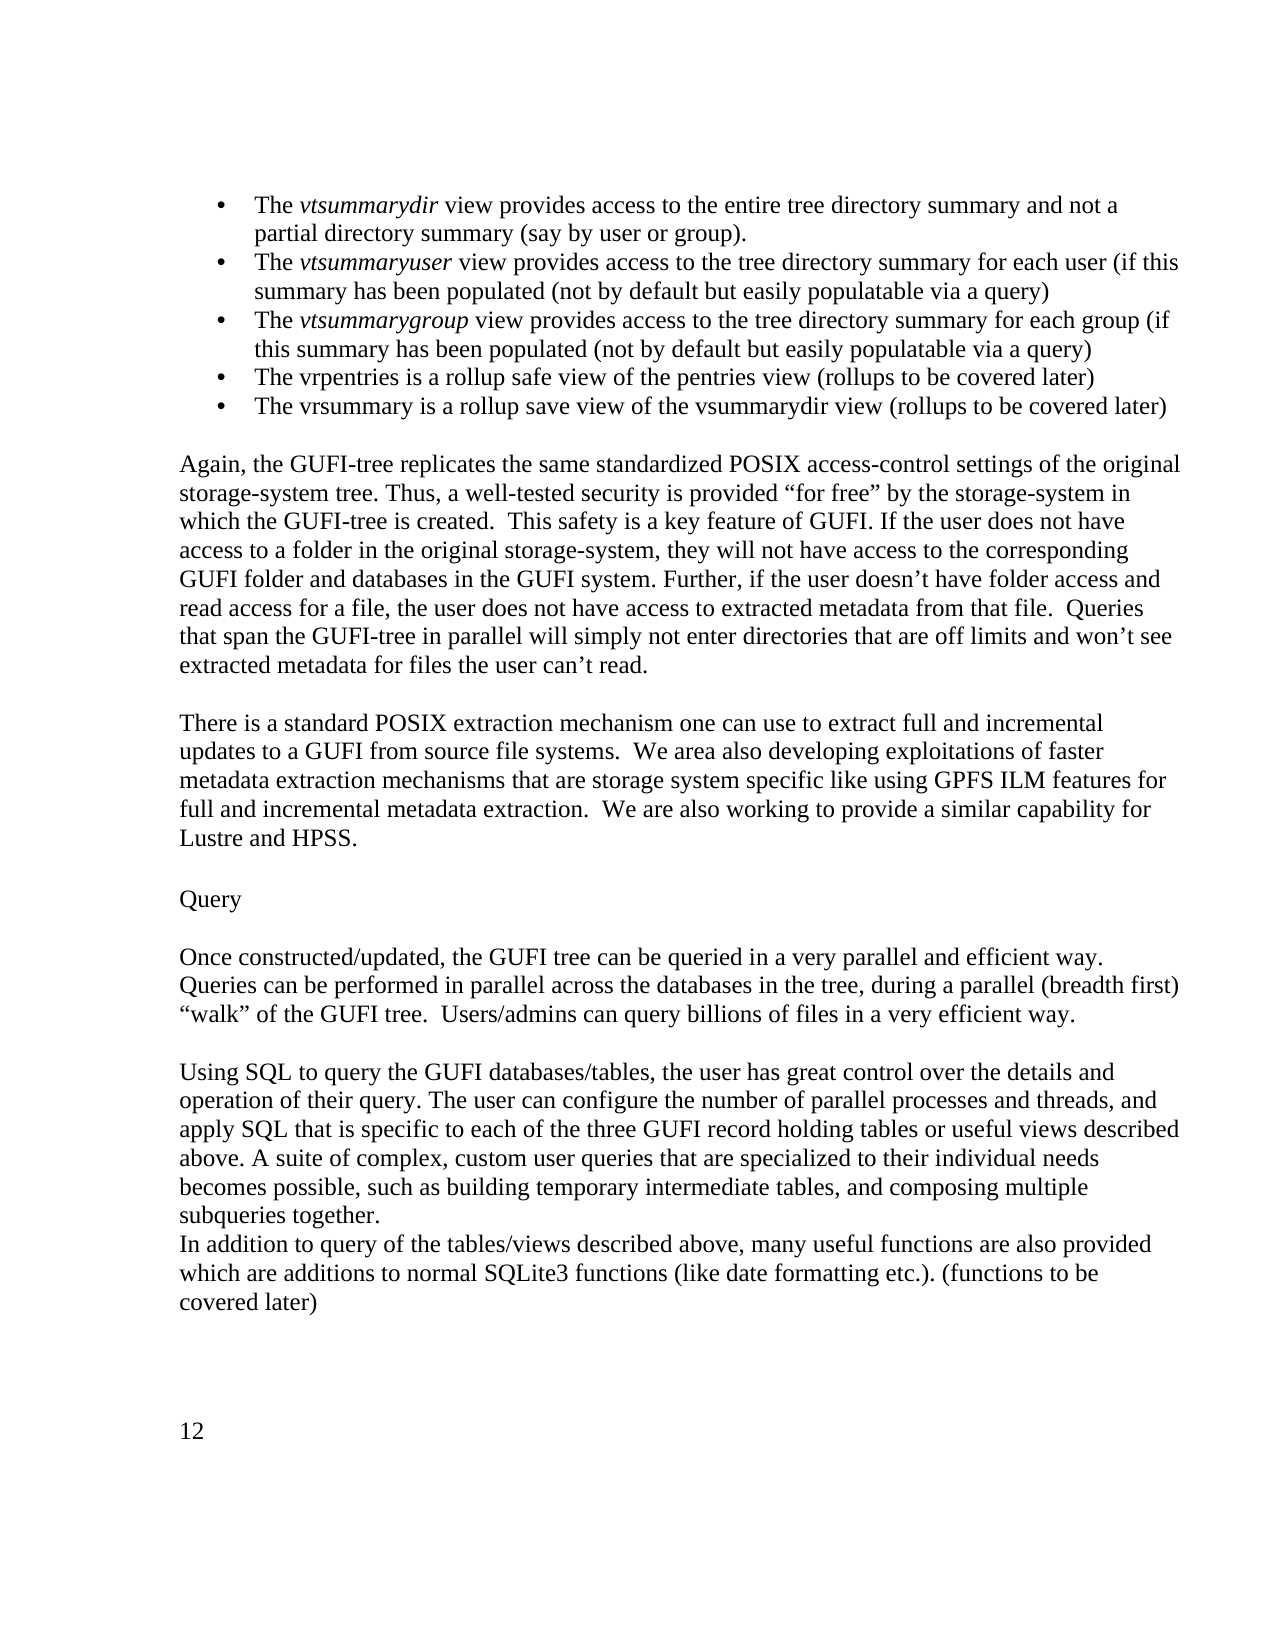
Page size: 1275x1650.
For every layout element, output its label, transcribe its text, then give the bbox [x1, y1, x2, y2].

list The vrpentries is a rollup safe view of the pentries view (rollups to be covered later) [217, 362, 1183, 391]
list The vtsummaryuser view provides access to the tree directory summary for each user (if this summary has been populated (not by default but easily populatable via a query) [217, 247, 1183, 305]
text Using SQL to query the GUFI databases/tables, the user has great control over the details and operation of their query. The user can configure the number of parallel processes and threads, and apply SQL that is specific to each of the three GUFI record holding tables or useful views described above. A suite of complex, custom user queries that are specialized to their individual needs becomes possible, such as building temporary intermediate tables, and composing multiple subqueries together. [179, 1057, 1183, 1229]
text There is a standard POSIX extraction mechanism one can use to extract full and incremental updates to a GUFI from source file systems. We area also developing exploitations of faster metadata extraction mechanisms that are storage system specific like using GPFS ILM features for full and incremental metadata extraction. We are also working to provide a similar capability for Lustre and HPSS. [179, 708, 1183, 851]
subtitle Query [179, 884, 1183, 913]
list The vtsummarydir view provides access to the entire tree directory summary and not a partial directory summary (say by user or group). [217, 189, 1183, 247]
list The vrsummary is a rollup save view of the vsummarydir view (rollups to be covered later) [217, 391, 1183, 420]
text Again, the GUFI-tree replicates the same standardized POSIX access-control settings of the original storage-system tree. Thus, a well-tested security is provided “for free” by the storage-system in which the GUFI-tree is created. This safety is a key feature of GUFI. If the user does not have access to a folder in the original storage-system, they will not have access to the corresponding GUFI folder and databases in the GUFI system. Further, if the user doesn’t have folder access and read access for a file, the user does not have access to extracted metadata from that file. Queries that span the GUFI-tree in parallel will simply not enter directories that are off limits and won’t see extracted metadata for files the user can’t read. [179, 449, 1183, 679]
text In addition to query of the tables/views described above, many useful functions are also provided which are additions to normal SQLite3 functions (like date formatting etc.). (functions to be covered later) [179, 1229, 1183, 1316]
text Once constructed/updated, the GUFI tree can be queried in a very parallel and efficient way. Queries can be performed in parallel across the databases in the tree, during a parallel (breadth first) “walk” of the GUFI tree. Users/admins can query billions of files in a very efficient way. [179, 942, 1183, 1028]
list The vtsummarygroup view provides access to the tree directory summary for each group (if this summary has been populated (not by default but easily populatable via a query) [217, 305, 1183, 362]
